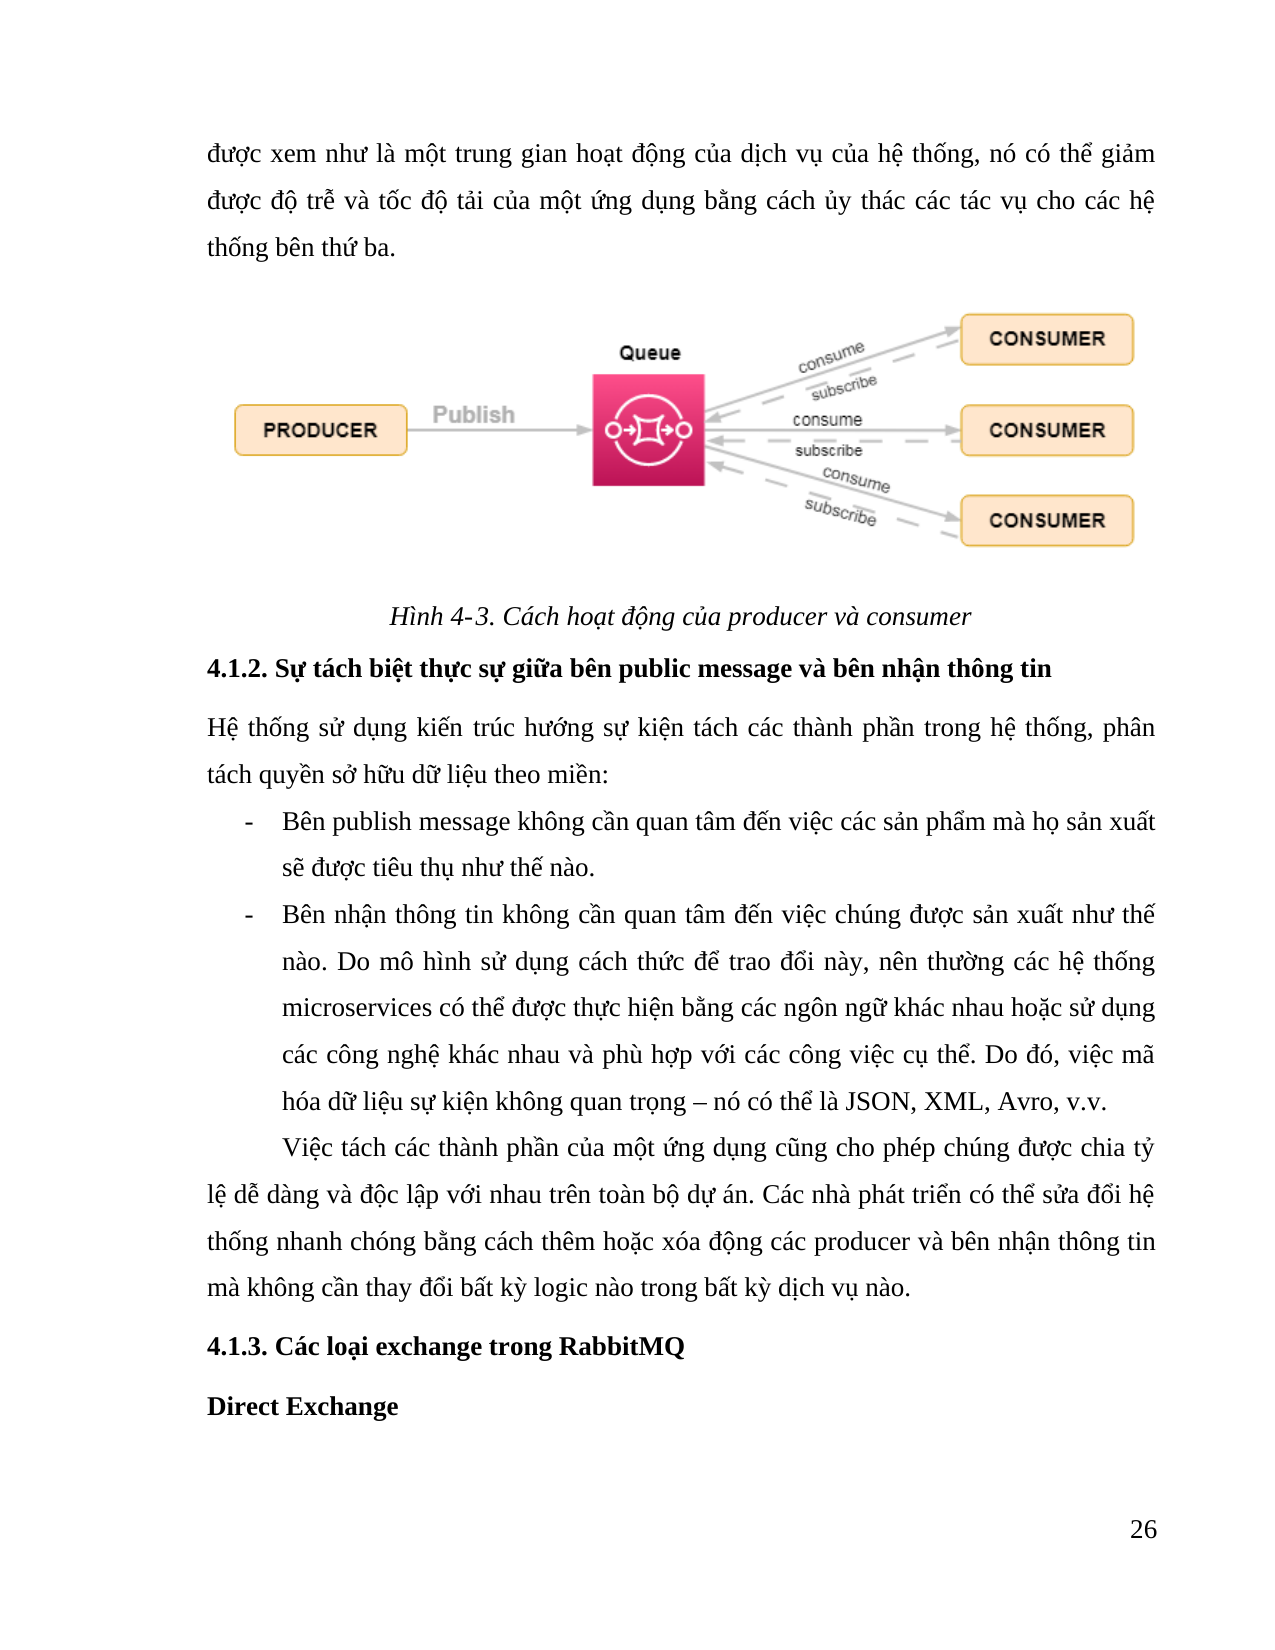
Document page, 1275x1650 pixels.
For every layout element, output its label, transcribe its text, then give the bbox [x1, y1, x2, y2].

picture [206, 277, 1182, 585]
list Bên publish message không cần quan tâm đến việc các sản phẩm mà họ sản xuất sẽ được tiêu thụ như thế nào. [244, 805, 1157, 882]
subtitle Sự tách biệt thực sự giữa bên public message và bên nhận thông tin [207, 652, 1157, 683]
text Hệ thống sử dụng kiến ​​trúc hướng sự kiện tách các thành phần trong hệ thống, phân tách quyền sở hữu dữ liệu theo miền: [207, 711, 1157, 789]
text Việc tách các thành phần của một ứng dụng cũng cho phép chúng được chia tỷ lệ dễ dàng và độc lập với nhau trên toàn bộ dự án. Các nhà phát triển có thể sửa đổi hệ thống nhanh chóng bằng cách thêm hoặc xóa động các producer và bên nhận thông tin mà không cần thay đổi bất kỳ logic nào trong bất kỳ dịch vụ nào. [207, 1131, 1157, 1302]
text Direct Exchange [207, 1390, 1157, 1421]
list Bên nhận thông tin không cần quan tâm đến việc chúng được sản xuất như thế nào. Do mô hình sử dụng cách thức để trao đổi này, nên thường các hệ thống microservices có thể được thực hiện bằng các ngôn ngữ khác nhau hoặc sử dụng các công nghệ khác nhau và phù hợp với các công việc cụ thể. Do đó, việc mã hóa dữ liệu sự kiện không quan trọng – nó có thể là JSON, XML, Avro, v.v. [244, 898, 1157, 1116]
subtitle Các loại exchange trong RabbitMQ [207, 1331, 1157, 1362]
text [207, 137, 1157, 262]
